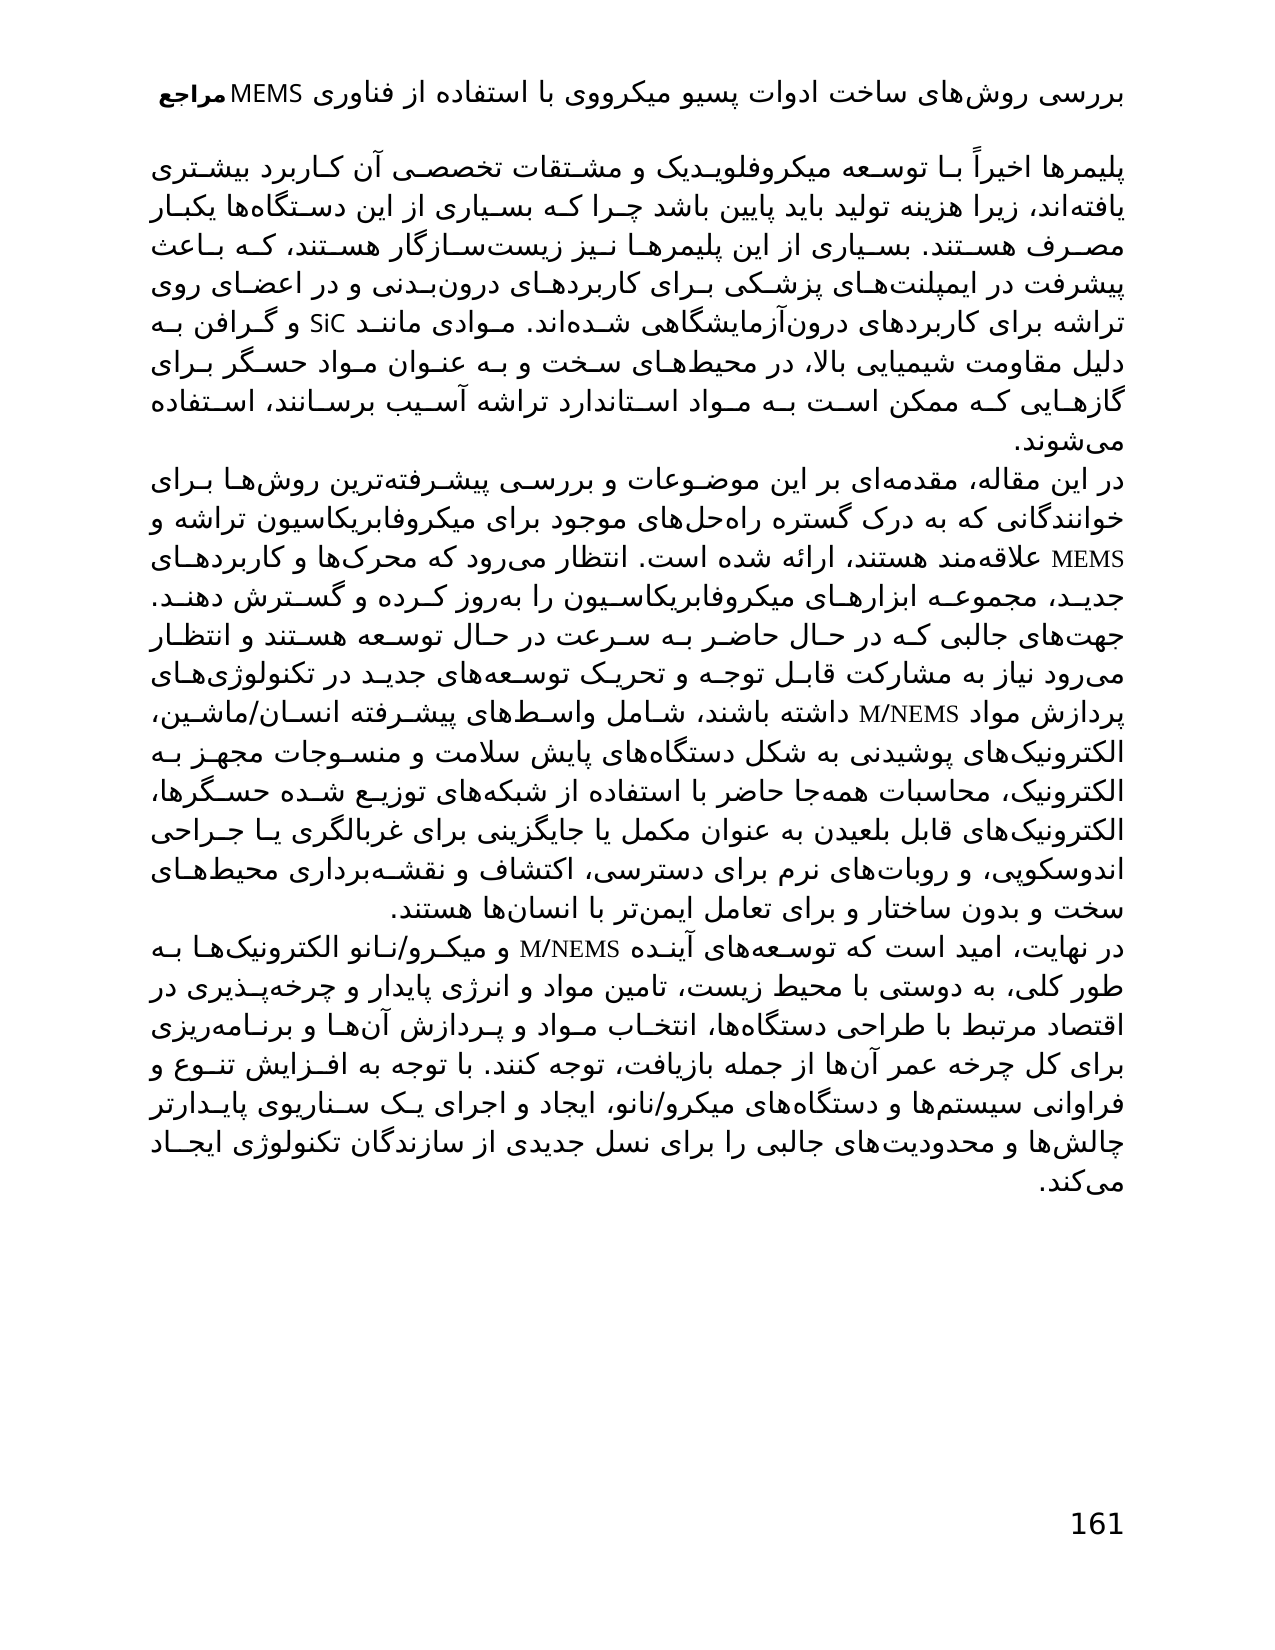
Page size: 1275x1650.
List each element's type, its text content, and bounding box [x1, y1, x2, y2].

text در این مقاله، مقدمه‌ای بر این موضوعات و بررسی پیشرفته‌ترین روش‌ها برای خوانندگانی که به درک گستره راه‌حل‌های موجود برای میکروفابریکاسیون تراشه و MEMS علاقه‌مند هستند، ارائه شده است. انتظار می‌رود که محرک‌ها و کاربردهای جدید، مجموعه ابزارهای میکروفابریکاسیون را به‌روز کرده و گسترش دهند. جهت‌های جالبی که در حال حاضر به سرعت در حال توسعه هستند و انتظار می‌رود نیاز به مشارکت قابل توجه و تحریک توسعه‌های جدید در تکنولوژی‌های پردازش مواد M/NEMS داشته باشند، شامل واسط‌های پیشرفته انسان/ماشین، الکترونیک‌های پوشیدنی به شکل دستگاه‌های پایش سلامت و منسوجات مجهز به الکترونیک، محاسبات همه‌جا حاضر با استفاده از شبکه‌های توزیع شده حسگرها، الکترونیک‌های قابل بلعیدن به عنوان مکمل یا جایگزینی برای غربالگری یا جراحی اندوسکوپی، و روبات‌های نرم برای دسترسی، اکتشاف و نقشه‌برداری محیط‌های سخت و بدون ساختار و برای تعامل ایمن‌تر با انسان‌ها هستند. [150, 462, 1125, 925]
text در نهایت، امید است که توسعه‌های آینده M/NEMS و میکرو/نانو الکترونیک‌ها به طور کلی، به دوستی با محیط زیست، تامین مواد و انرژی پایدار و چرخه‌پذیری در اقتصاد مرتبط با طراحی دستگاه‌ها، انتخاب مواد و پردازش آن‌ها و برنامه‌ریزی برای کل چرخه عمر آن‌ها از جمله بازیافت، توجه کنند. با توجه به افزایش تنوع و فراوانی سیستم‌ها و دستگاه‌های میکرو/نانو، ایجاد و اجرای یک سناریوی پایدارتر چالش‌ها و محدودیت‌های جالبی را برای نسل جدیدی از سازندگان تکنولوژی ایجاد می‌کند. [150, 930, 1125, 1198]
text پلیمرها اخیراً با توسعه میکروفلویدیک و مشتقات تخصصی آن کاربرد بیشتری یافته‌اند، زیرا هزینه تولید باید پایین باشد چرا که بسیاری از این دستگاه‌ها یکبار مصرف هستند. بسیاری از این پلیمرها نیز زیست‌سازگار هستند، که باعث پیشرفت در ایمپلنت‌های پزشکی برای کاربردهای درون‌بدنی و در اعضای روی تراشه برای کاربردهای درون‌آزمایشگاهی شده‌اند. موادی مانند SiC و گرافن به دلیل مقاومت شیمیایی بالا، در محیط‌های سخت و به عنوان مواد حسگر برای گازهایی که ممکن است به مواد استاندارد تراشه آسیب برسانند، استفاده می‌شوند. [150, 150, 1125, 457]
